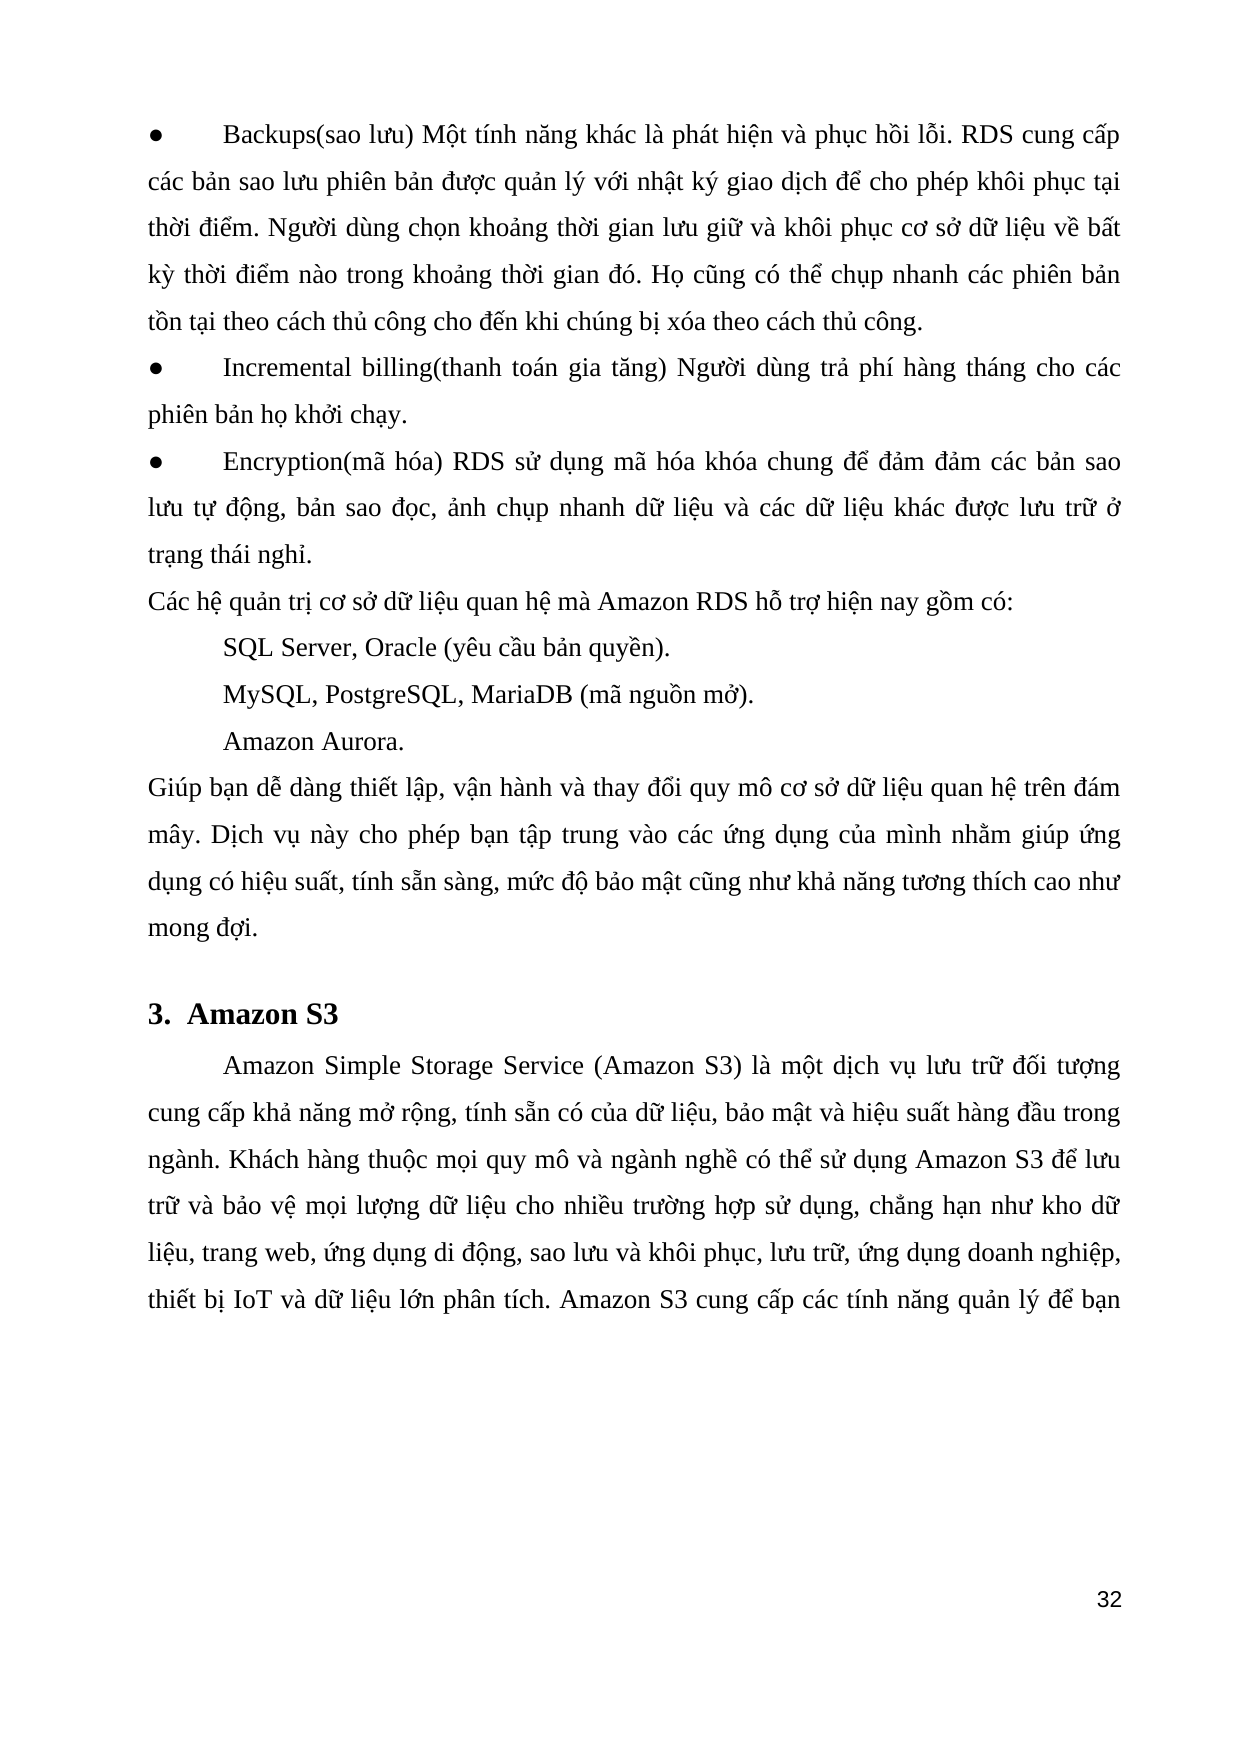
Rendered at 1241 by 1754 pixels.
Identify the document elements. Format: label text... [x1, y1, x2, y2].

text Amazon Aurora. [148, 725, 1122, 756]
text SQL Server, Oracle (yêu cầu bản quyền). [148, 631, 1122, 663]
text Các hệ quản trị cơ sở dữ liệu quan hệ mà Amazon RDS hỗ trợ hiện nay gồm có: [148, 585, 1122, 616]
list Incremental billing(thanh toán gia tăng) Người dùng trả phí hàng tháng cho các phiên bản họ khởi chạy. [148, 351, 1122, 429]
list Encryption(mã hóa) RDS sử dụng mã hóa khóa chung để đảm đảm các bản sao lưu tự động, bản sao đọc, ảnh chụp nhanh dữ liệu và các dữ liệu khác được lưu trữ ở trạng thái nghỉ. [148, 445, 1122, 569]
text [148, 1049, 1122, 1314]
list Backups(sao lưu) Một tính năng khác là phát hiện và phục hồi lỗi. RDS cung cấp các bản sao lưu phiên bản được quản lý với nhật ký giao dịch để cho phép khôi phục tại thời điểm. Người dùng chọn khoảng thời gian lưu giữ và khôi phục cơ sở dữ liệu về bất kỳ thời điểm nào trong khoảng thời gian đó. Họ cũng có thể chụp nhanh các phiên bản tồn tại theo cách thủ công cho đến khi chúng bị xóa theo cách thủ công. [148, 118, 1122, 336]
text Giúp bạn dễ dàng thiết lập, vận hành và thay đổi quy mô cơ sở dữ liệu quan hệ trên đám mây. Dịch vụ này cho phép bạn tập trung vào các ứng dụng của mình nhằm giúp ứng dụng có hiệu suất, tính sẵn sàng, mức độ bảo mật cũng như khả năng tương thích cao như mong đợi. [148, 771, 1122, 943]
text MySQL, PostgreSQL, MariaDB (mã nguồn mở). [148, 678, 1122, 709]
subtitle 3. Amazon S3 [148, 996, 1122, 1032]
